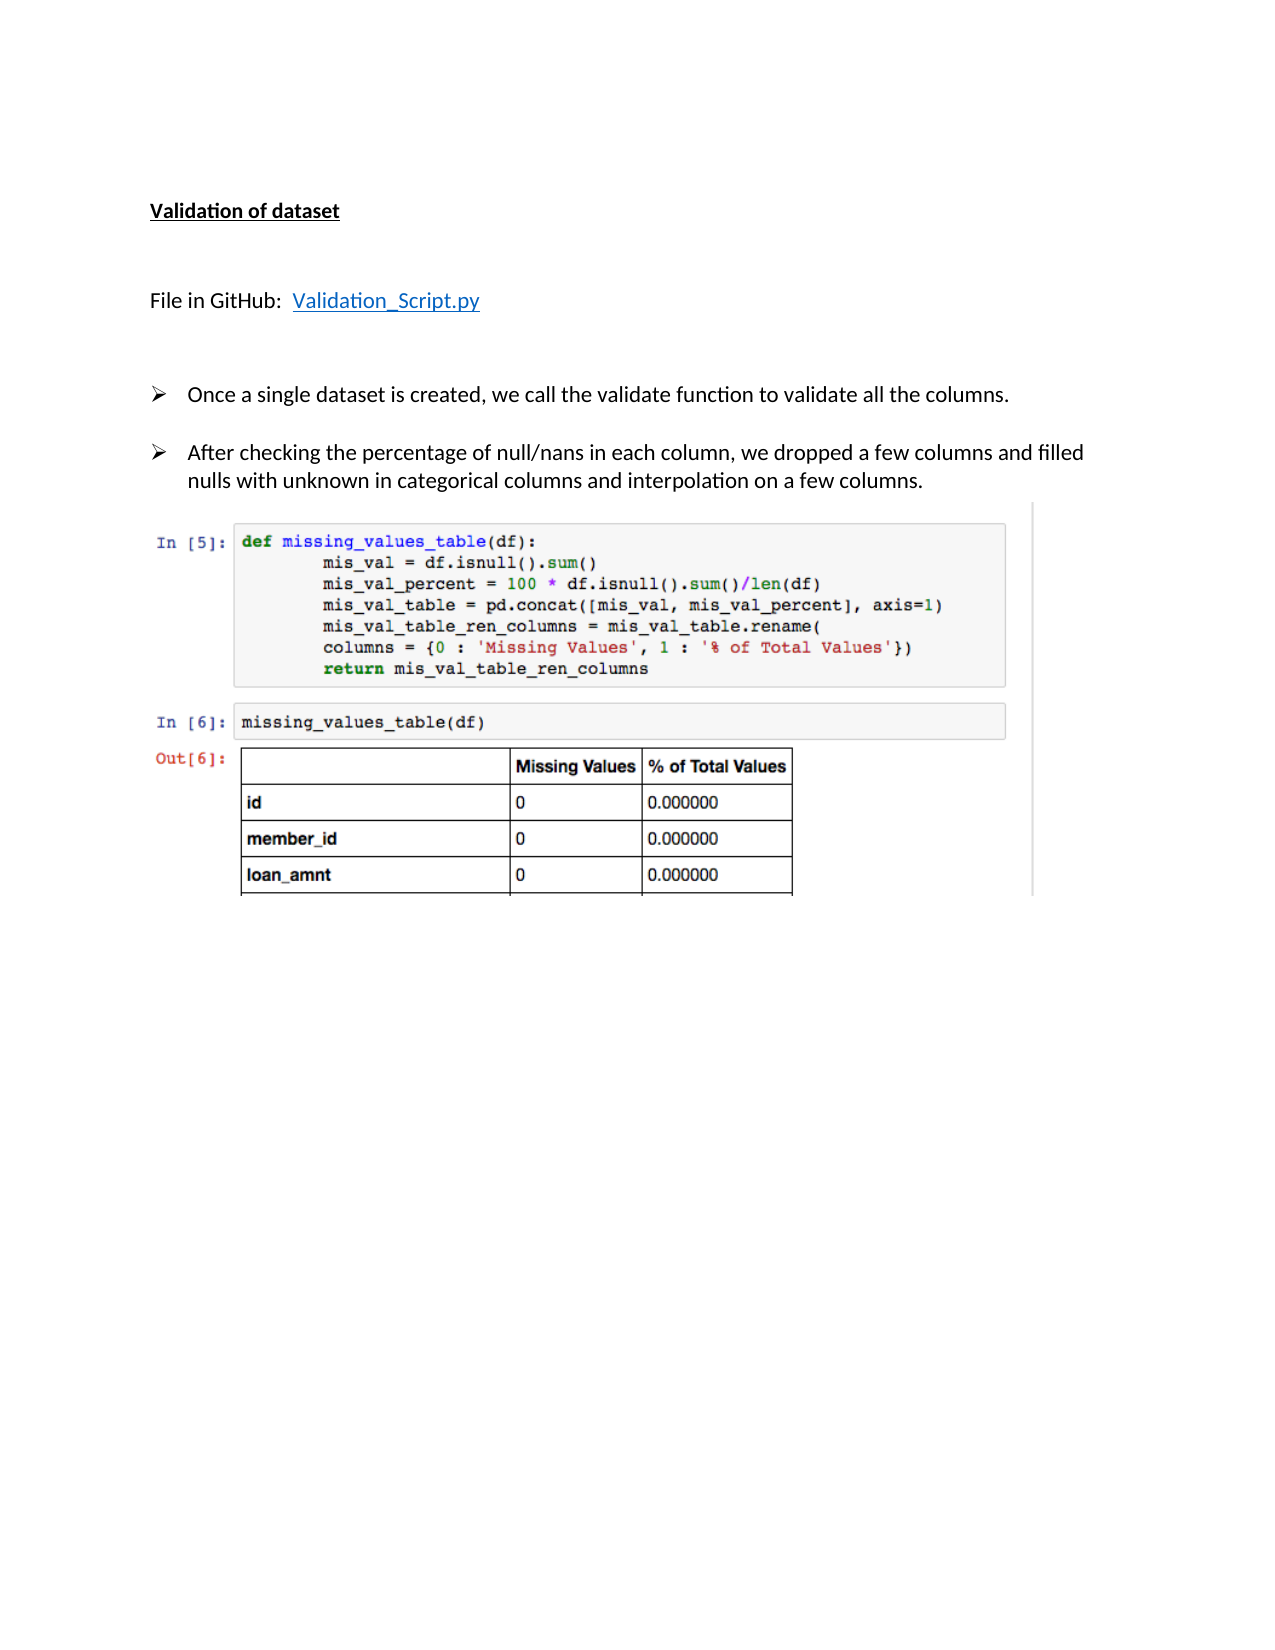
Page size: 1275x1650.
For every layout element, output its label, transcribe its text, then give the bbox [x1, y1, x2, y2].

picture [150, 502, 1034, 896]
list After checking the percentage of null/nans in each column, we dropped a few columns and filled nulls with unknown in categorical columns and interpolation on a few columns. [150, 438, 1125, 494]
text File in GitHub: Validation_Script.py [150, 286, 1125, 314]
list Once a single dataset is created, we call the validate function to validate all the columns. [150, 380, 1125, 408]
text Validation of dataset [150, 197, 1125, 223]
